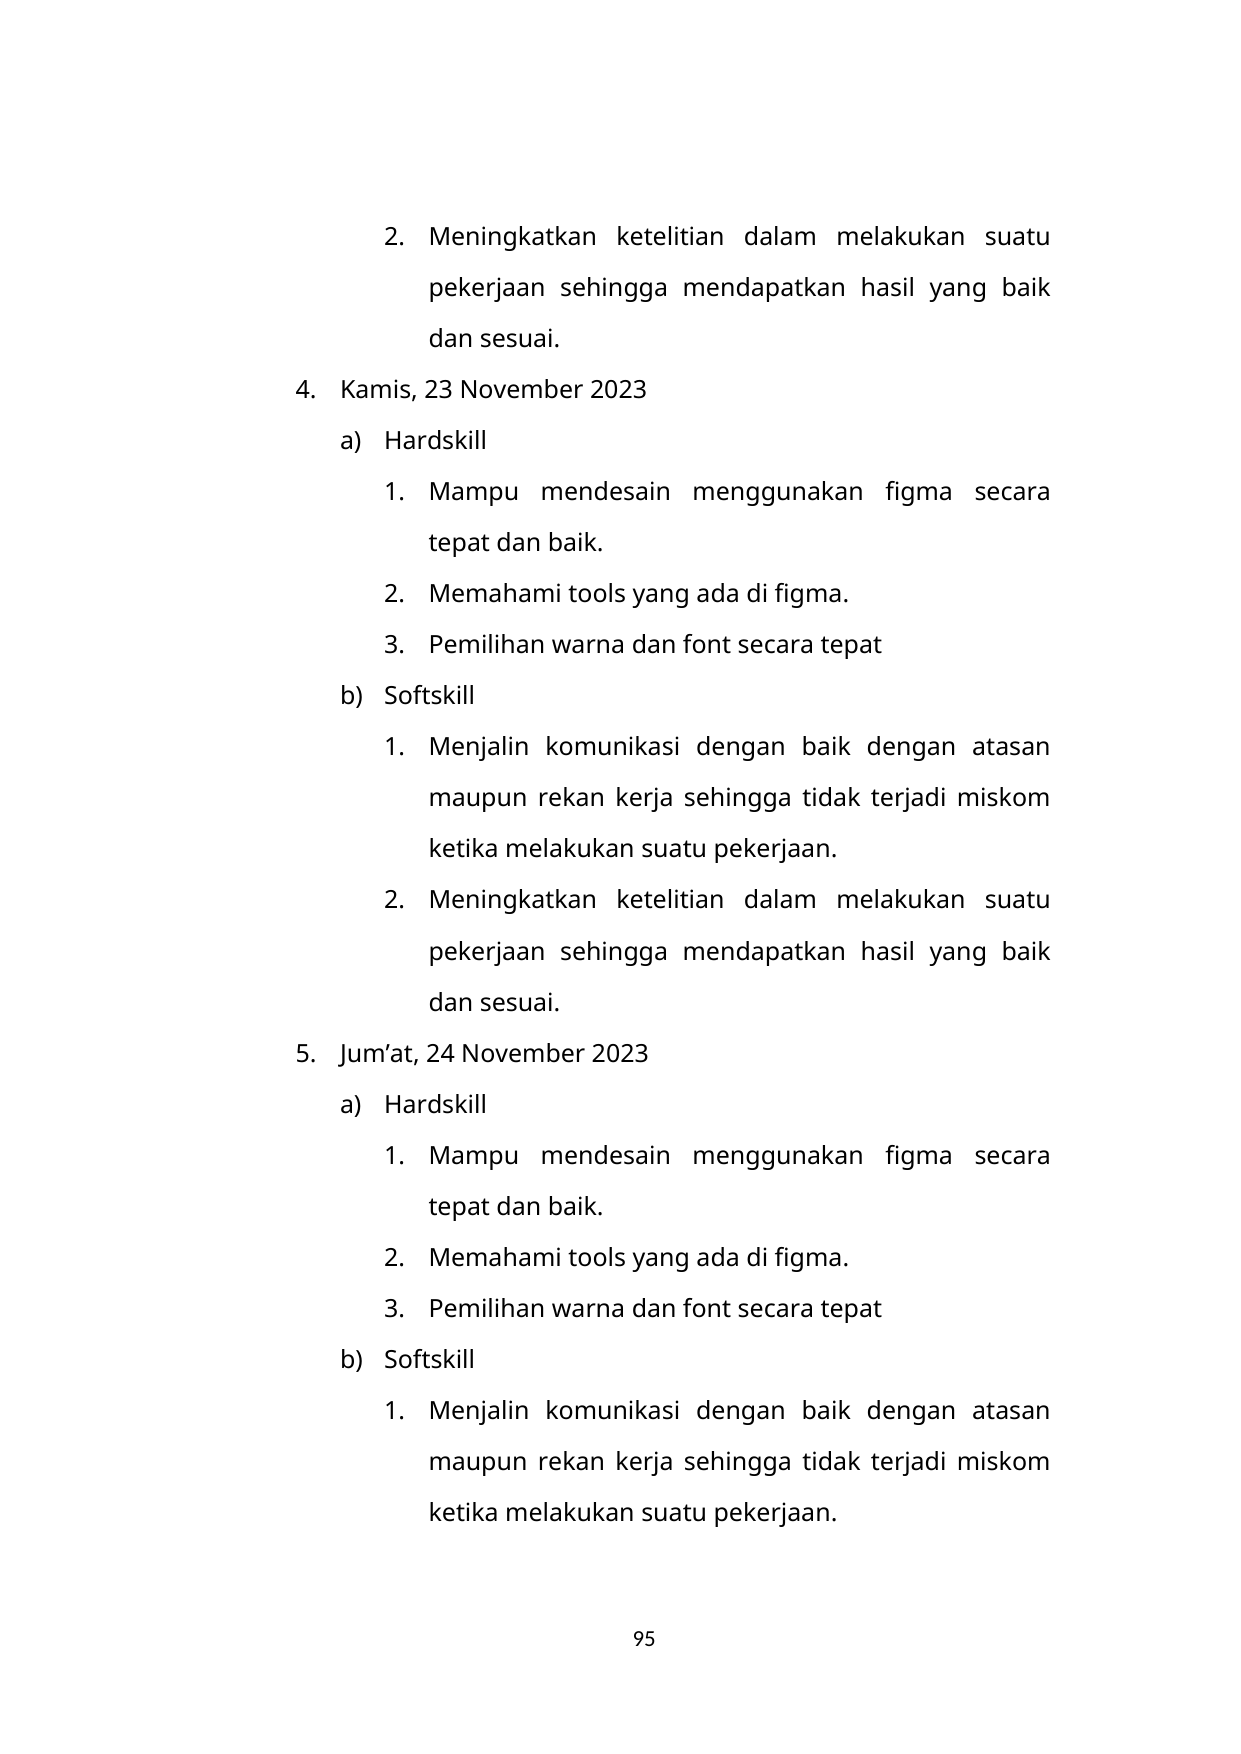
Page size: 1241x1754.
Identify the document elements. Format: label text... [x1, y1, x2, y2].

list Softskill [340, 1341, 1051, 1376]
list Memahami tools yang ada di figma. [384, 1239, 1051, 1273]
list Jum’at, 24 November 2023 [295, 1035, 1051, 1069]
list Pemilihan warna dan font secara tepat [384, 627, 1051, 661]
list Softskill [340, 678, 1051, 712]
list Meningkatkan ketelitian dalam melakukan suatu pekerjaan sehingga mendapatkan hasil yang baik dan sesuai. [384, 882, 1051, 1018]
list Hardskill [340, 1086, 1051, 1120]
list Kamis, 23 November 2023 [295, 372, 1051, 406]
list Mampu mendesain menggunakan figma secara tepat dan baik. [384, 1137, 1051, 1222]
list Memahami tools yang ada di figma. [384, 576, 1051, 610]
list Mampu mendesain menggunakan figma secara tepat dan baik. [384, 474, 1051, 559]
list Pemilihan warna dan font secara tepat [384, 1290, 1051, 1324]
list Menjalin komunikasi dengan baik dengan atasan maupun rekan kerja sehingga tidak terjadi miskom ketika melakukan suatu pekerjaan. [384, 729, 1051, 865]
list Meningkatkan ketelitian dalam melakukan suatu pekerjaan sehingga mendapatkan hasil yang baik dan sesuai. [384, 218, 1051, 355]
list Menjalin komunikasi dengan baik dengan atasan maupun rekan kerja sehingga tidak terjadi miskom ketika melakukan suatu pekerjaan. [384, 1392, 1051, 1529]
list Hardskill [340, 423, 1051, 457]
